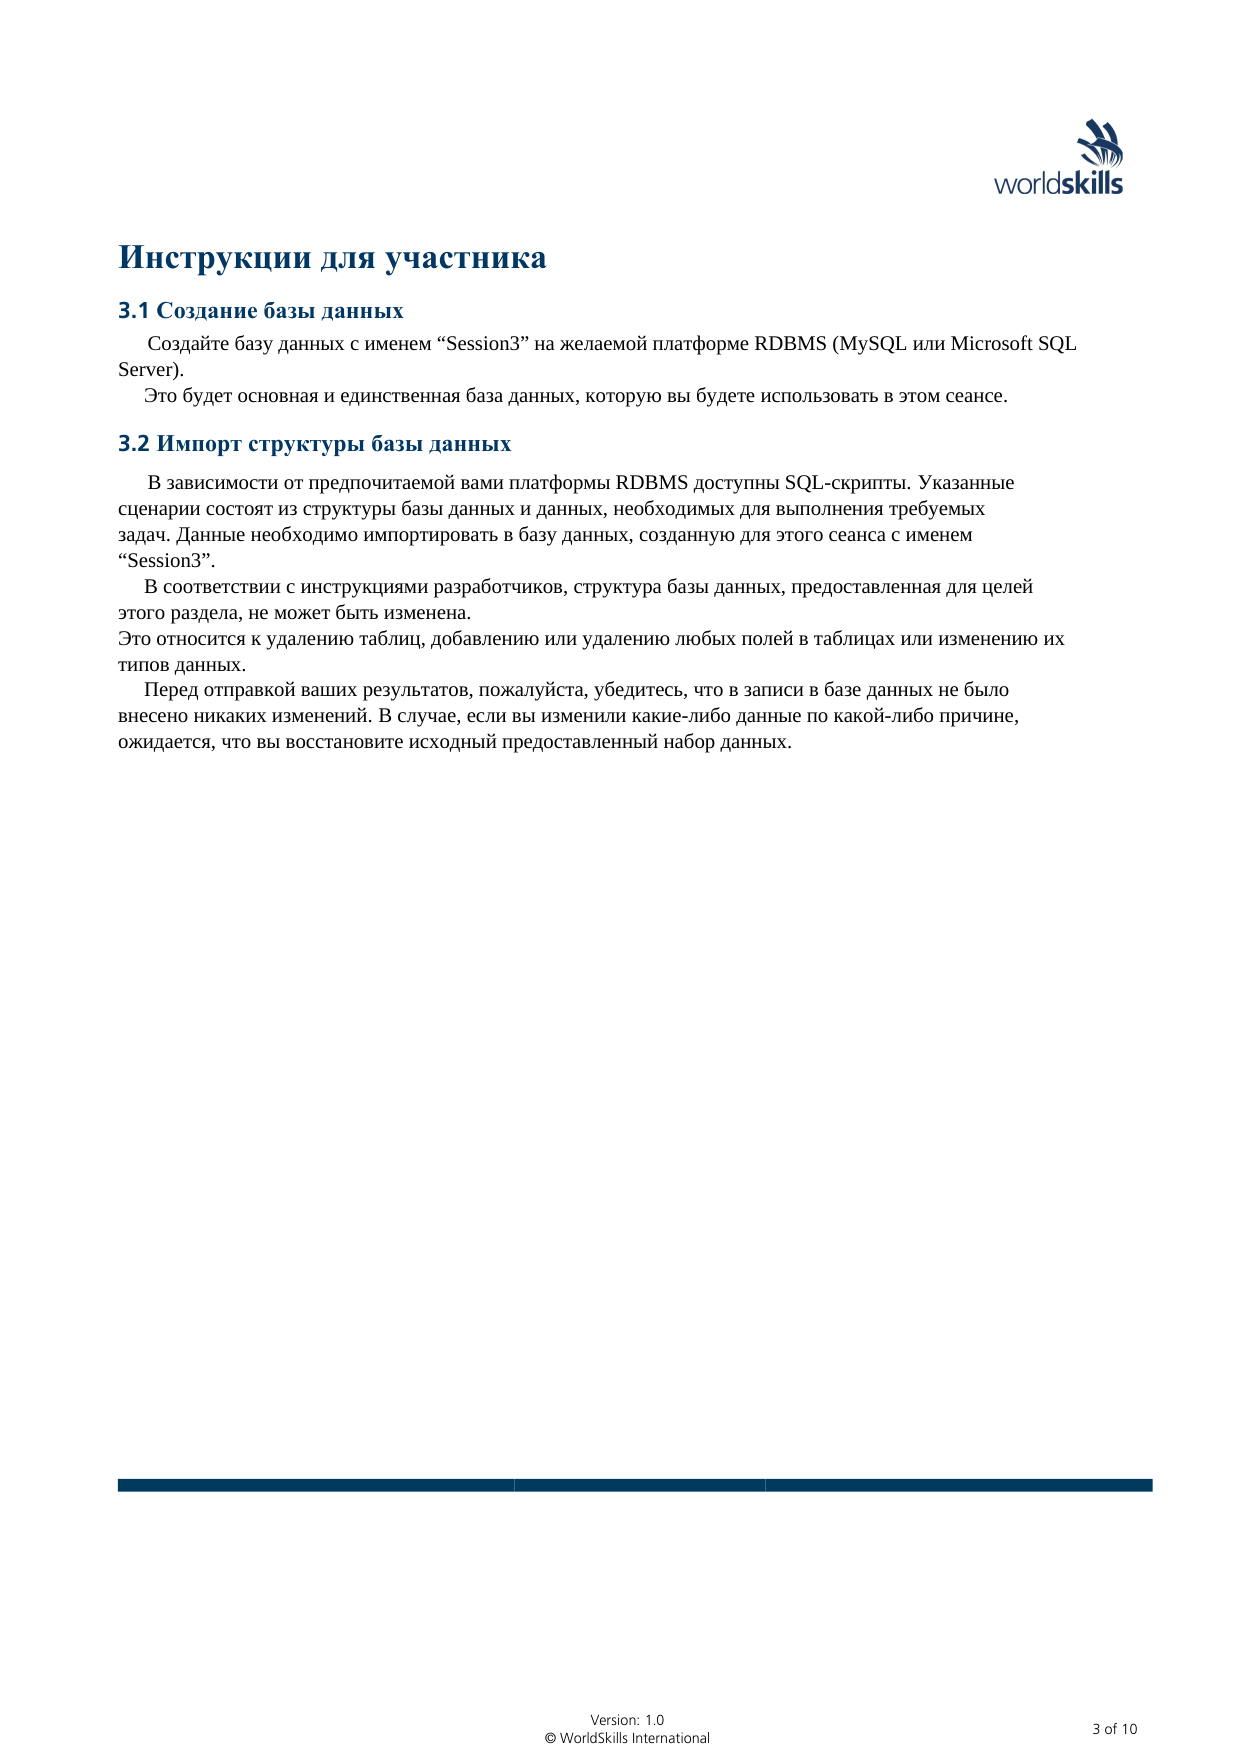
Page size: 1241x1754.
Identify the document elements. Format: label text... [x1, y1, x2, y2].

text Version: 1.0 [590, 1712, 713, 1729]
text 3.2 Импорт структуры базы данных [118, 429, 1154, 458]
text 3 of 10 [1092, 1721, 1154, 1738]
text Инструкции для участника [118, 236, 1154, 276]
text © WorldSkills International [544, 1729, 713, 1747]
text В зависимости от предпочитаемой вами платформы RDBMS доступны SQL-скрипты. Указанные сценарии состоят из структуры базы данных и данных, необходимых для выполнения требуемых задач. Данные необходимо импортировать в базу данных, созданную для этого сеанса с именем “Session3”. В соответствии с инструкциями разработчиков, структура базы данных, предоставленная для целей этого раздела, не может быть изменена. Это относится к удалению таблиц, добавлению или удалению любых полей в таблицах или изменению их типов данных. Перед отправкой ваших результатов, пожалуйста, убедитесь, что в записи в базе данных не было внесено никаких изменений. В случае, если вы изменили какие-либо данные по какой-либо причине, ожидается, что вы восстановите исходный предоставленный набор данных. [118, 470, 1075, 753]
text 3.1 Создание базы данных [118, 296, 1154, 324]
picture [994, 118, 1123, 194]
text Создайте базу данных с именем “Session3” на желаемой платформе RDBMS (MySQL или Microsoft SQL Server). Это будет основная и единственная база данных, которую вы будете использовать в этом сеансе. [118, 331, 1122, 407]
